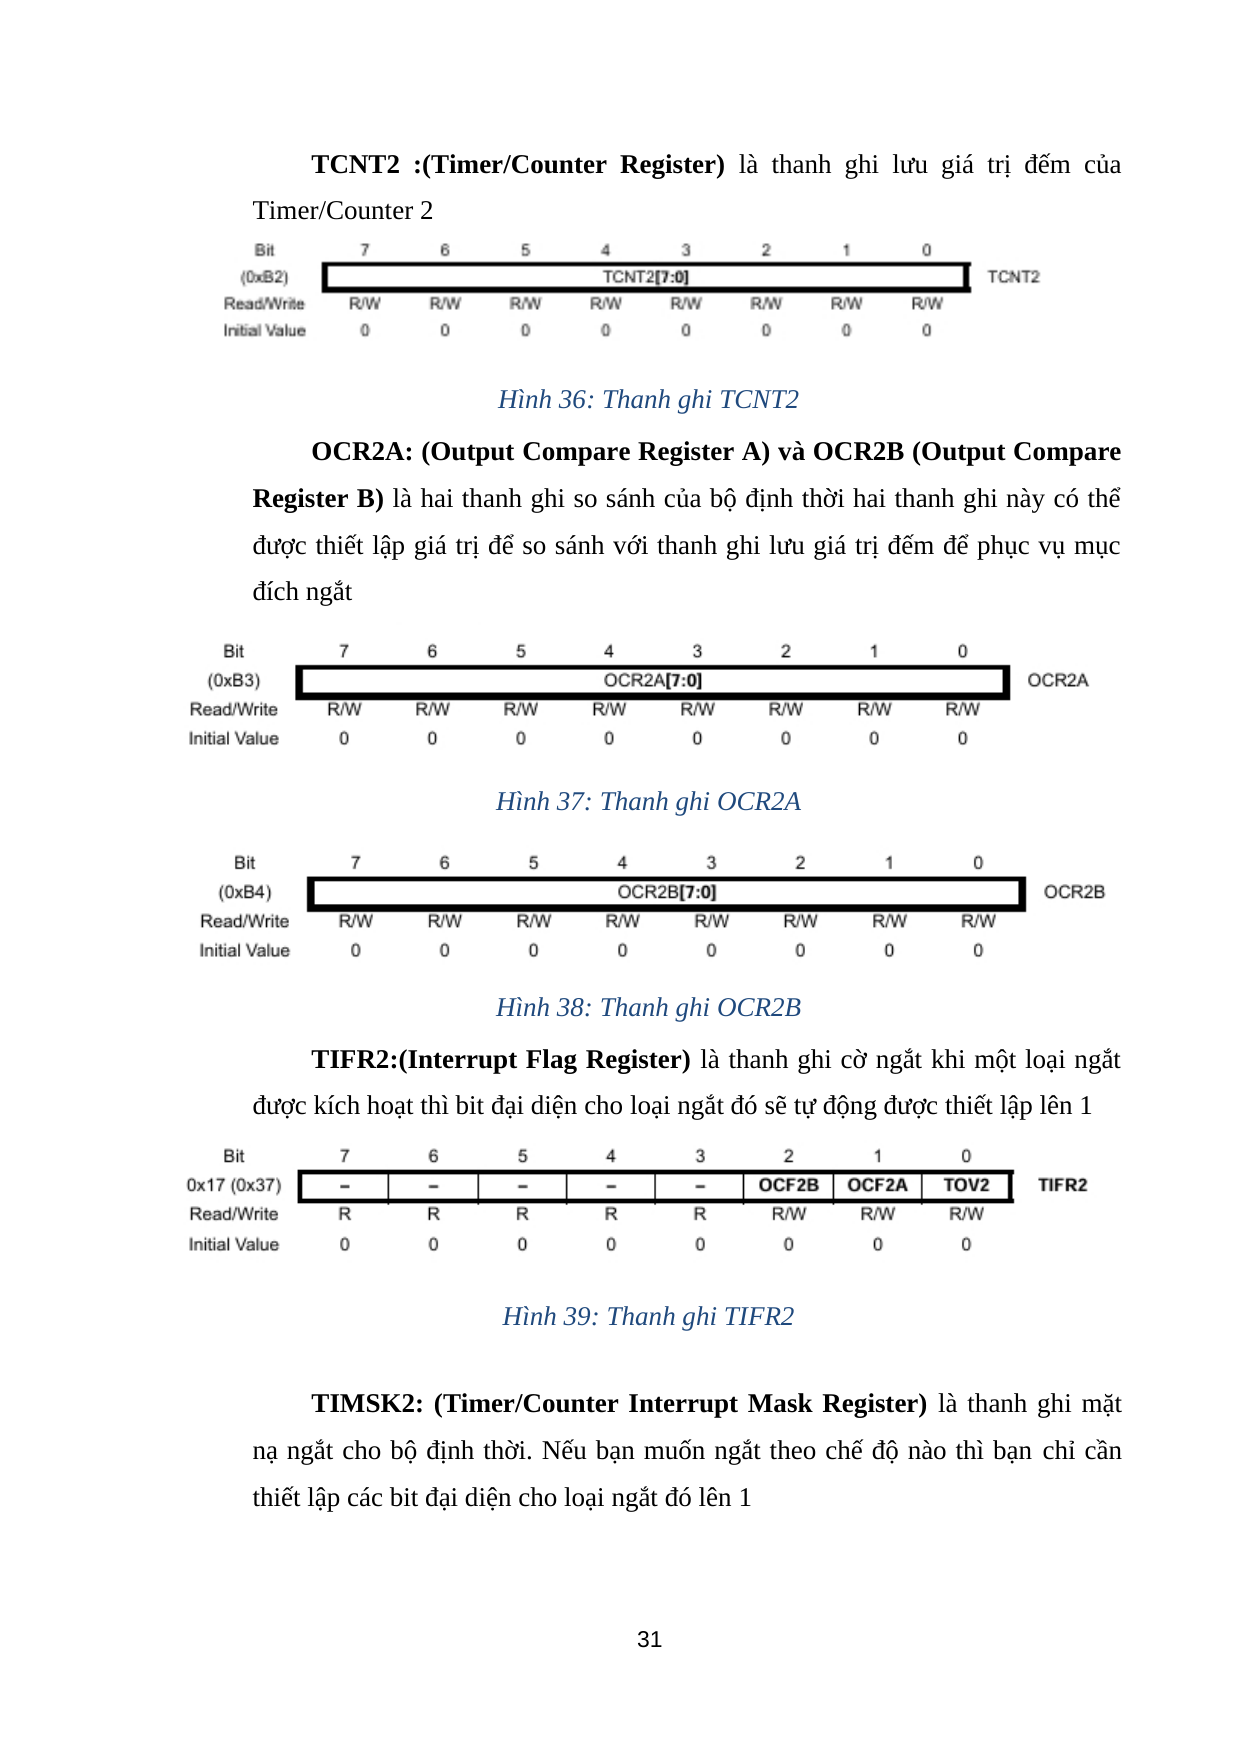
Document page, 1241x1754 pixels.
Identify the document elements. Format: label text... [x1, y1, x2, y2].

picture [211, 241, 1089, 353]
text TIFR2:(Interrupt Flag Register) là thanh ghi cờ ngắt khi một loại ngắt được kích hoạt thì bit đại diện cho loại ngắt đó sẽ tự động được thiết lập lên 1 [252, 1043, 1122, 1121]
text TCNT2 :(Timer/Counter Register) là thanh ghi lưu giá trị đếm của Timer/Counter 2 [252, 148, 1122, 226]
text Hình 37: Thanh ghi OCR2A [177, 784, 1122, 816]
text Hình 38: Thanh ghi OCR2B [177, 991, 1122, 1022]
picture [179, 1136, 1120, 1269]
text Hình 39: Thanh ghi TIFR2 [177, 1300, 1122, 1331]
text Hình 36: Thanh ghi TCNT2 [177, 383, 1122, 414]
text OCR2A: (Output Compare Register A) và OCR2B (Output Compare Register B) là hai thanh ghi so sánh của bộ định thời hai thanh ghi này có thể được thiết lập giá trị để so sánh với thanh ghi lưu giá trị đếm để phục vụ mục đích ngắt [252, 435, 1122, 607]
picture [179, 622, 1120, 760]
text TIMSK2: (Timer/Counter Interrupt Mask Register) là thanh ghi mặt nạ ngắt cho bộ định thời. Nếu bạn muốn ngắt theo chế độ nào thì bạn chỉ cần thiết lập các bit đại diện cho loại ngắt đó lên 1 [252, 1387, 1122, 1512]
picture [179, 840, 1120, 966]
